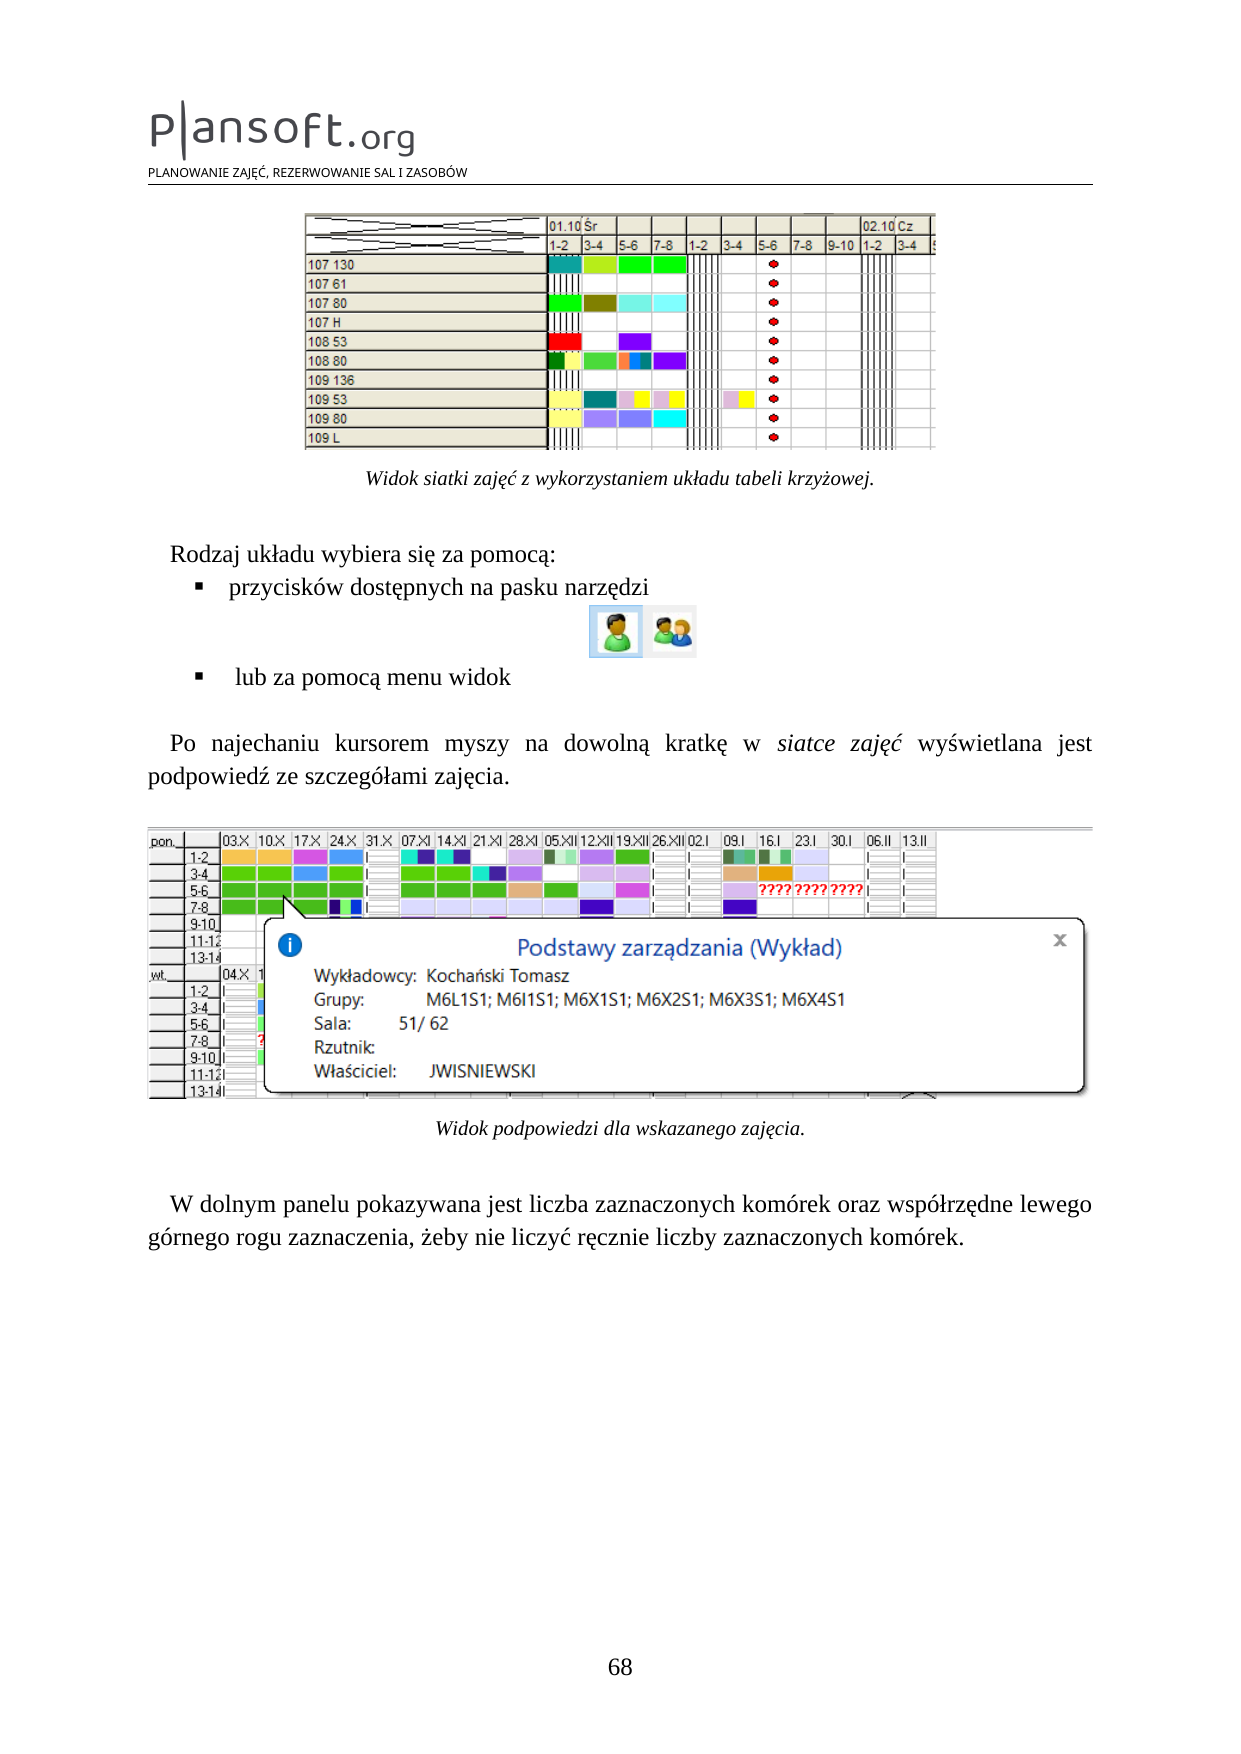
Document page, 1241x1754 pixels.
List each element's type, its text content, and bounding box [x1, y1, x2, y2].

list lub za pomocą menu widok [193, 662, 1093, 691]
picture [304, 213, 936, 450]
picture [147, 73, 418, 165]
picture [147, 827, 1093, 1099]
list przycisków dostępnych na pasku narzędzi [193, 572, 1093, 601]
picture [589, 605, 697, 658]
text Widok podpowiedzi dla wskazanego zajęcia. [148, 1116, 1093, 1140]
text Widok siatki zajęć z wykorzystaniem układu tabeli krzyżowej. [148, 466, 1093, 490]
text W dolnym panelu pokazywana jest liczba zaznaczonych komórek oraz współrzędne lewego górnego rogu zaznaczenia, żeby nie liczyć ręcznie liczby zaznaczonych komórek. [148, 1189, 1093, 1251]
text Rodzaj układu wybiera się za pomocą: [148, 539, 1093, 568]
text Po najechaniu kursorem myszy na dowolną kratkę w siatce zajęć wyświetlana jest podpowiedź ze szczegółami zajęcia. [148, 728, 1093, 790]
